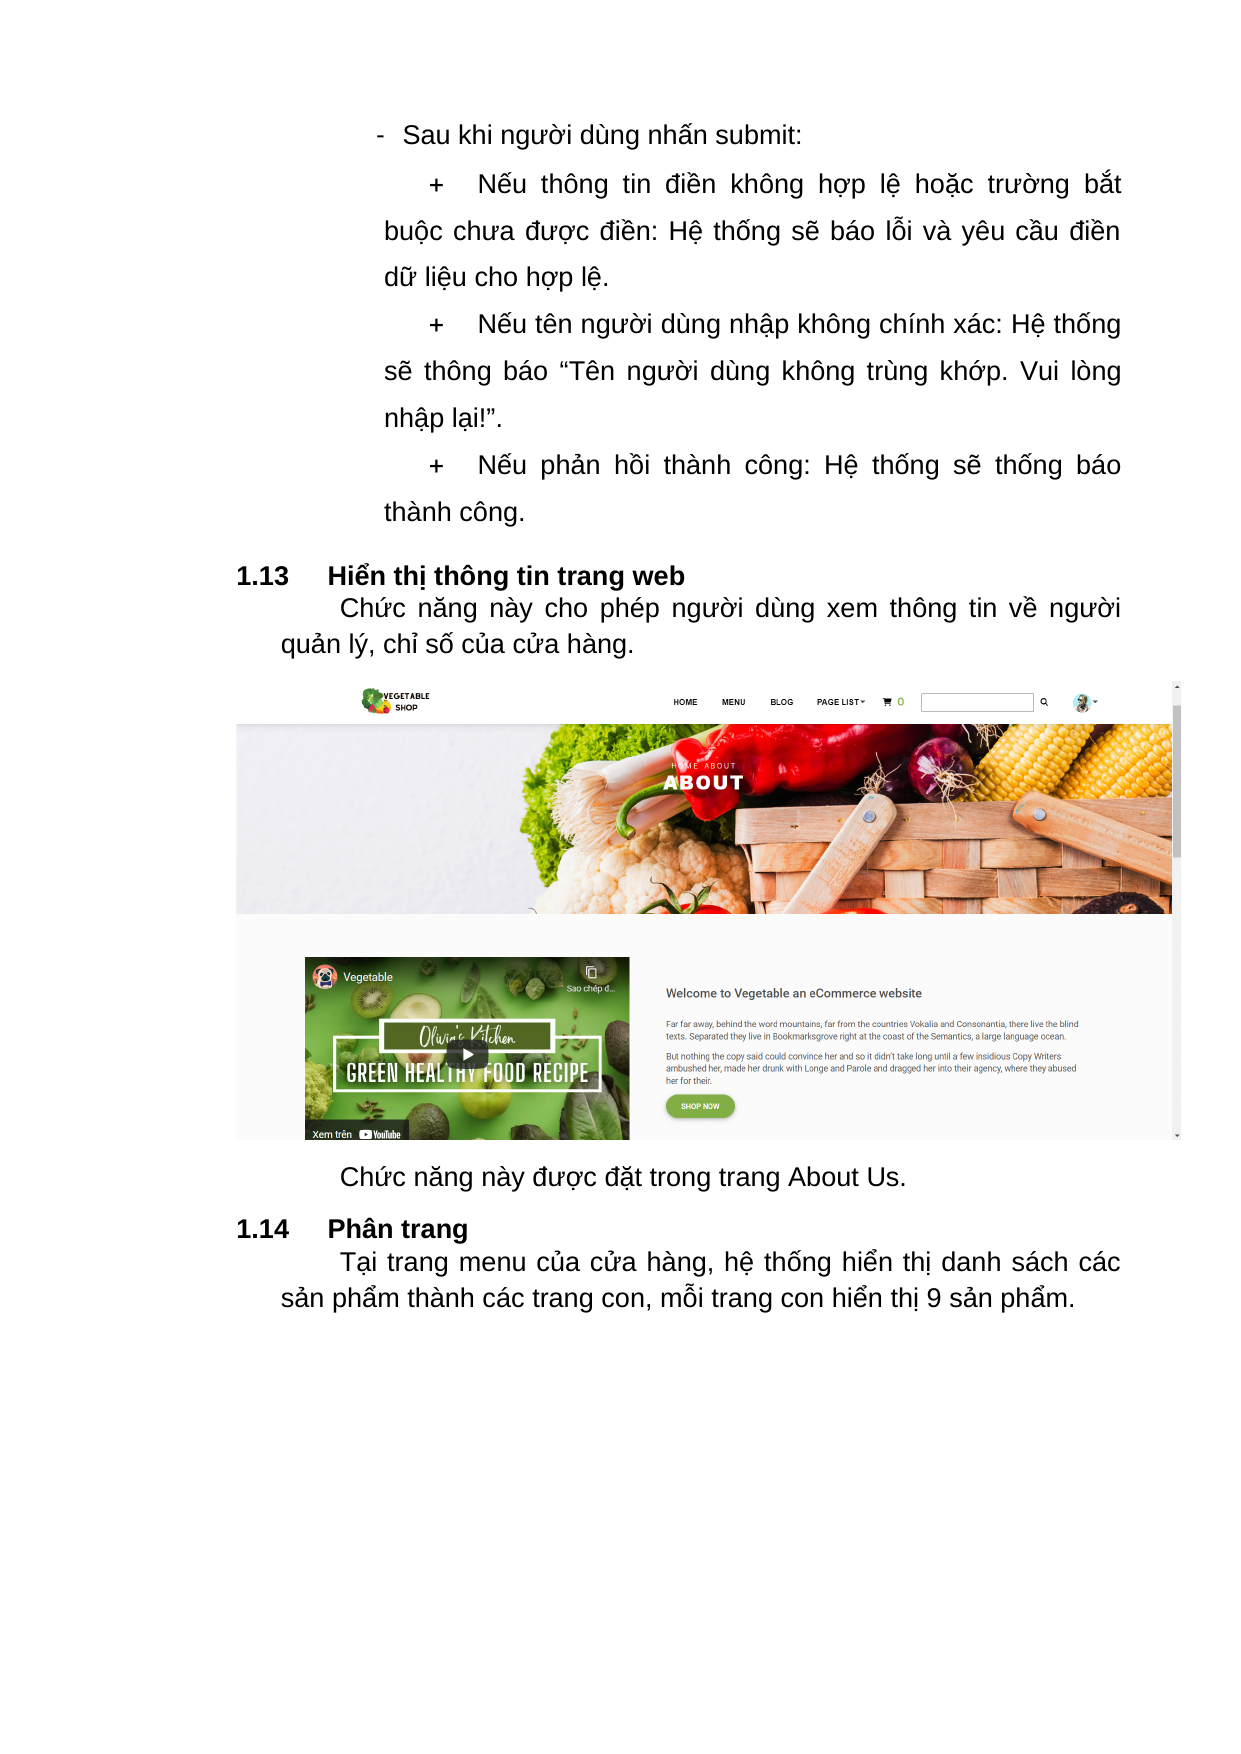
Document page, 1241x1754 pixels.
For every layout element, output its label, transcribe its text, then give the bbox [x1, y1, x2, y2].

text Chức năng này được đặt trong trang About Us. [281, 1161, 1122, 1192]
subtitle Hiển thị thông tin trang web [236, 559, 1122, 591]
list Nếu thông tin điền không hợp lệ hoặc trường bắt buộc chưa được điền: Hệ thống sẽ báo lỗi và yêu cầu điền dữ liệu cho hợp lệ. [384, 168, 1122, 293]
list Nếu phản hồi thành công: Hệ thống sẽ thống báo thành công. [384, 449, 1122, 527]
list Sau khi người dùng nhấn submit: [347, 118, 1122, 151]
list Nếu tên người dùng nhập không chính xác: Hệ thống sẽ thông báo “Tên người dùng không trùng khớp. Vui lòng nhập lại!”. [384, 308, 1122, 433]
subtitle Phân trang [236, 1213, 1122, 1245]
text Chức năng này cho phép người dùng xem thông tin về người quản lý, chỉ số của cửa hàng. [281, 592, 1122, 659]
picture [236, 681, 1182, 1140]
text Tại trang menu của cửa hàng, hệ thống hiển thị danh sách các sản phẩm thành các trang con, mỗi trang con hiển thị 9 sản phẩm. [281, 1246, 1122, 1313]
